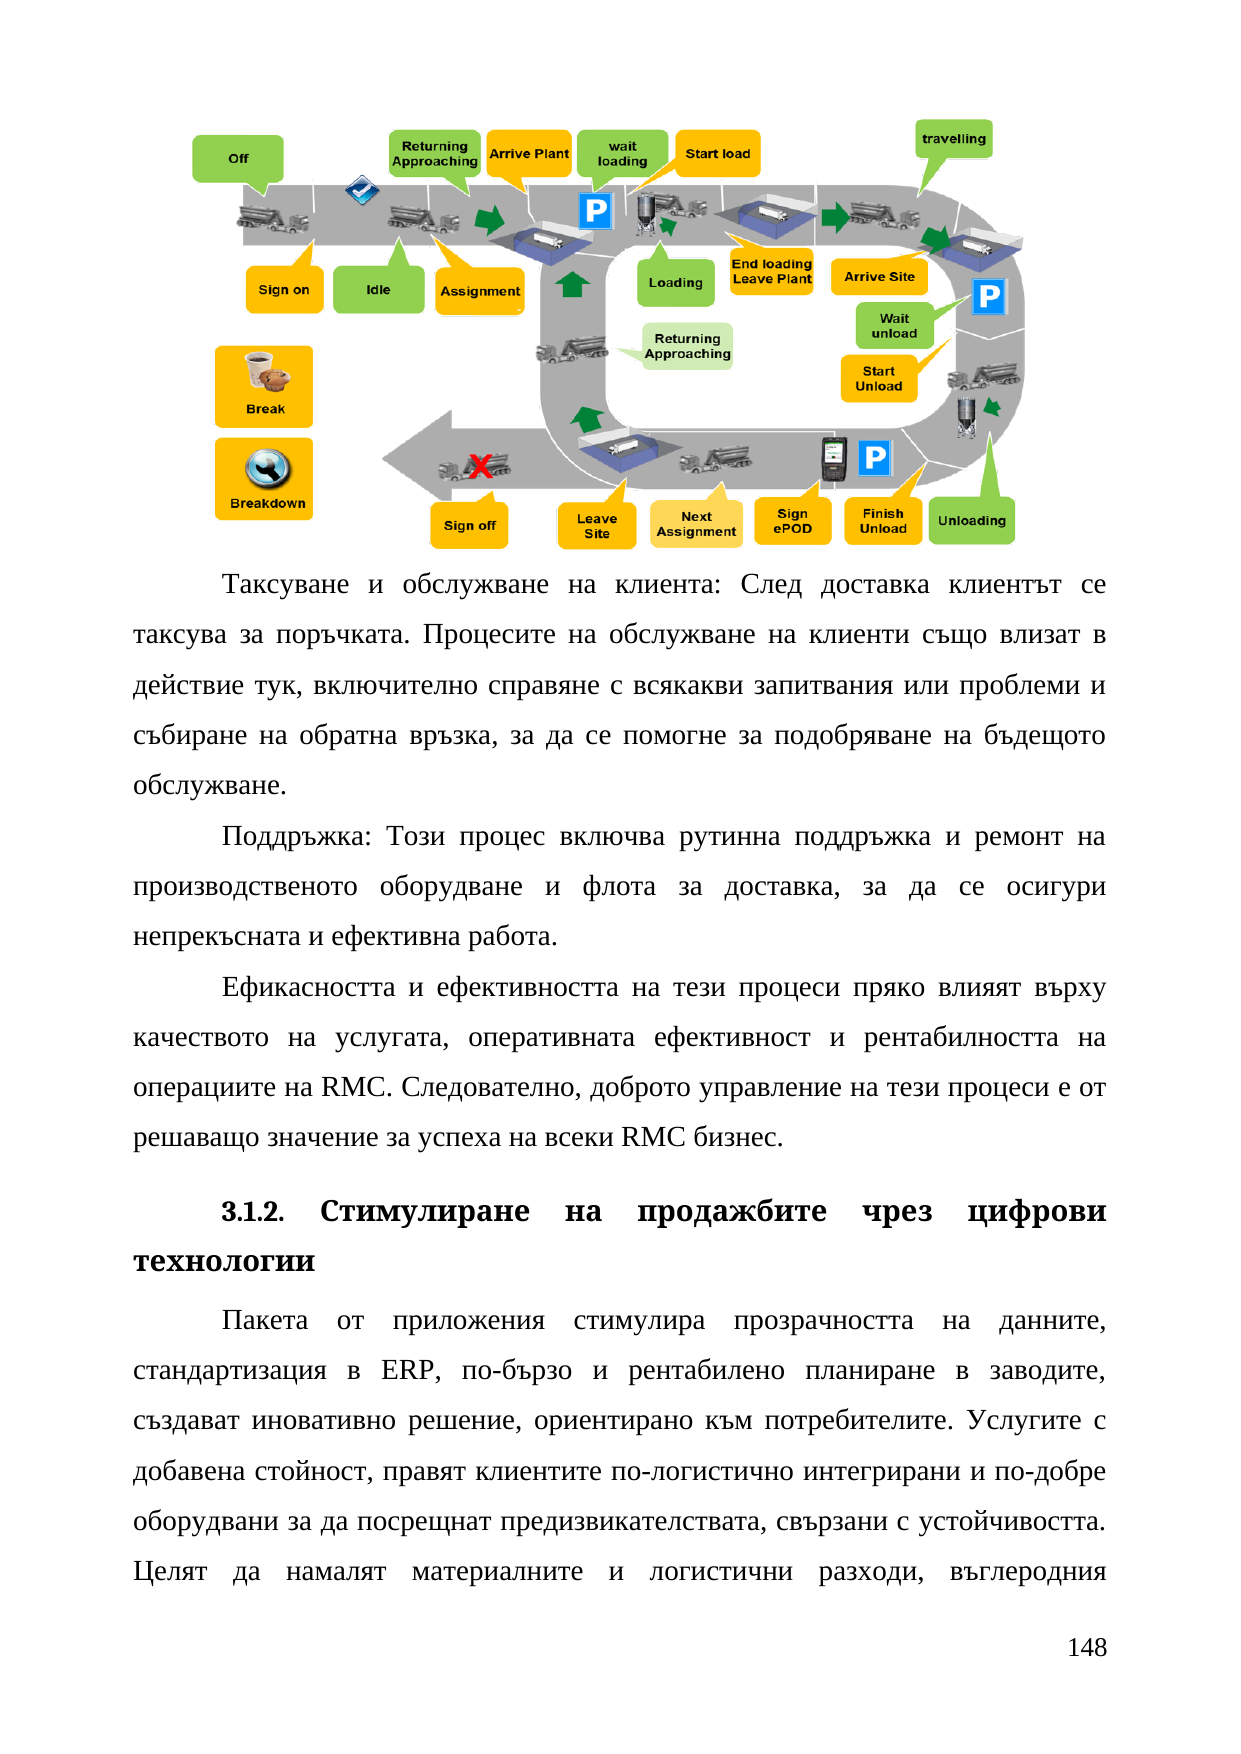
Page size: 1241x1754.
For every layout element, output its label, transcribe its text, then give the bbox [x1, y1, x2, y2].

text Поддръжка: Този процес включва рутинна поддръжка и ремонт на производственото оборудване и флота за доставка, за да се осигури непрекъсната и ефективна работа. [133, 818, 1107, 952]
text Ефикасността и ефективността на тези процеси пряко влияят върху качеството на услугата, оперативната ефективност и рентабилността на операциите на RMC. Следователно, доброто управление на тези процеси е от решаващо значение за успеха на всеки RMC бизнес. [133, 969, 1107, 1153]
text Таксуване и обслужване на клиента: След доставка клиентът се таксува за поръчката. Процесите на обслужване на клиенти също влизат в действие тук, включително справяне с всякакви запитвания или проблеми и събиране на обратна връзка, за да се помогне за подобряване на бъдещото обслужване. [133, 566, 1107, 801]
picture [192, 118, 1027, 550]
subtitle 3.1.2. Стимулиране на продажбите чрез цифрови технологии [133, 1195, 1107, 1279]
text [133, 1302, 1107, 1587]
